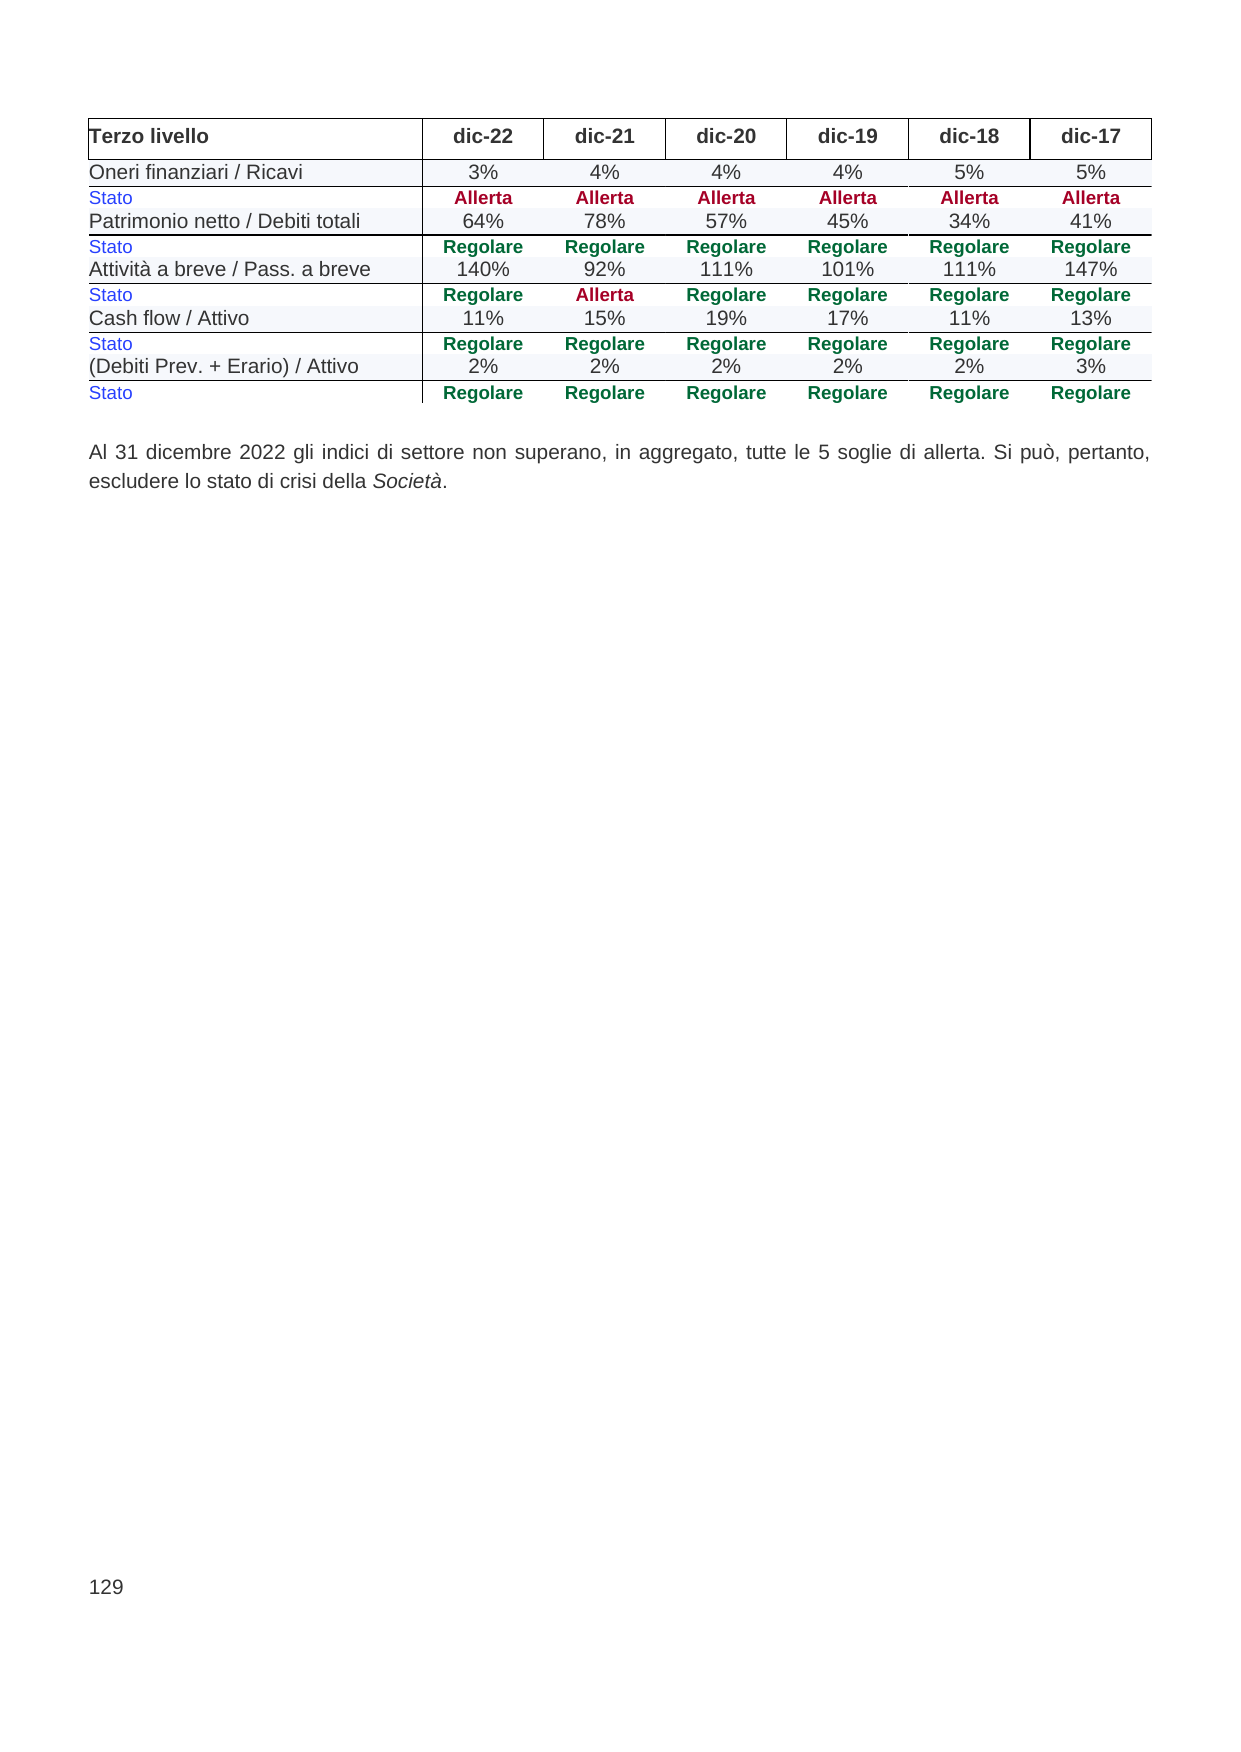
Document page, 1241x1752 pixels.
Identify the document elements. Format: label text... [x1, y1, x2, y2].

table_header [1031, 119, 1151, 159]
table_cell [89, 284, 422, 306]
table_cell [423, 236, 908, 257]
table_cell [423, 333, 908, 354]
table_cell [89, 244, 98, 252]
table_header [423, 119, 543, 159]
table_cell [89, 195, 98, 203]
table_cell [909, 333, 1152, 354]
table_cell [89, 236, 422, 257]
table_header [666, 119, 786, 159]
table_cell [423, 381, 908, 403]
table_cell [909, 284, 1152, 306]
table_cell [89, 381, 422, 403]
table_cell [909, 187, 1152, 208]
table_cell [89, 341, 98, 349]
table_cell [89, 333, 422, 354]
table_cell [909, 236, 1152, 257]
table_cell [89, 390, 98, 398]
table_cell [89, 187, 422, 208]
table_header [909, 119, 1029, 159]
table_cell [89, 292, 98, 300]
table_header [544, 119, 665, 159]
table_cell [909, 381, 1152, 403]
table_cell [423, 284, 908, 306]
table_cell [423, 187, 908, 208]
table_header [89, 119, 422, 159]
text Al 31 dicembre 2022 gli indici di settore non superano, in aggregato, tutte le 5 soglie di allerta. Si può, pertanto, escludere lo stato di crisi della Società. [89, 435, 1152, 493]
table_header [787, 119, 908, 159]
